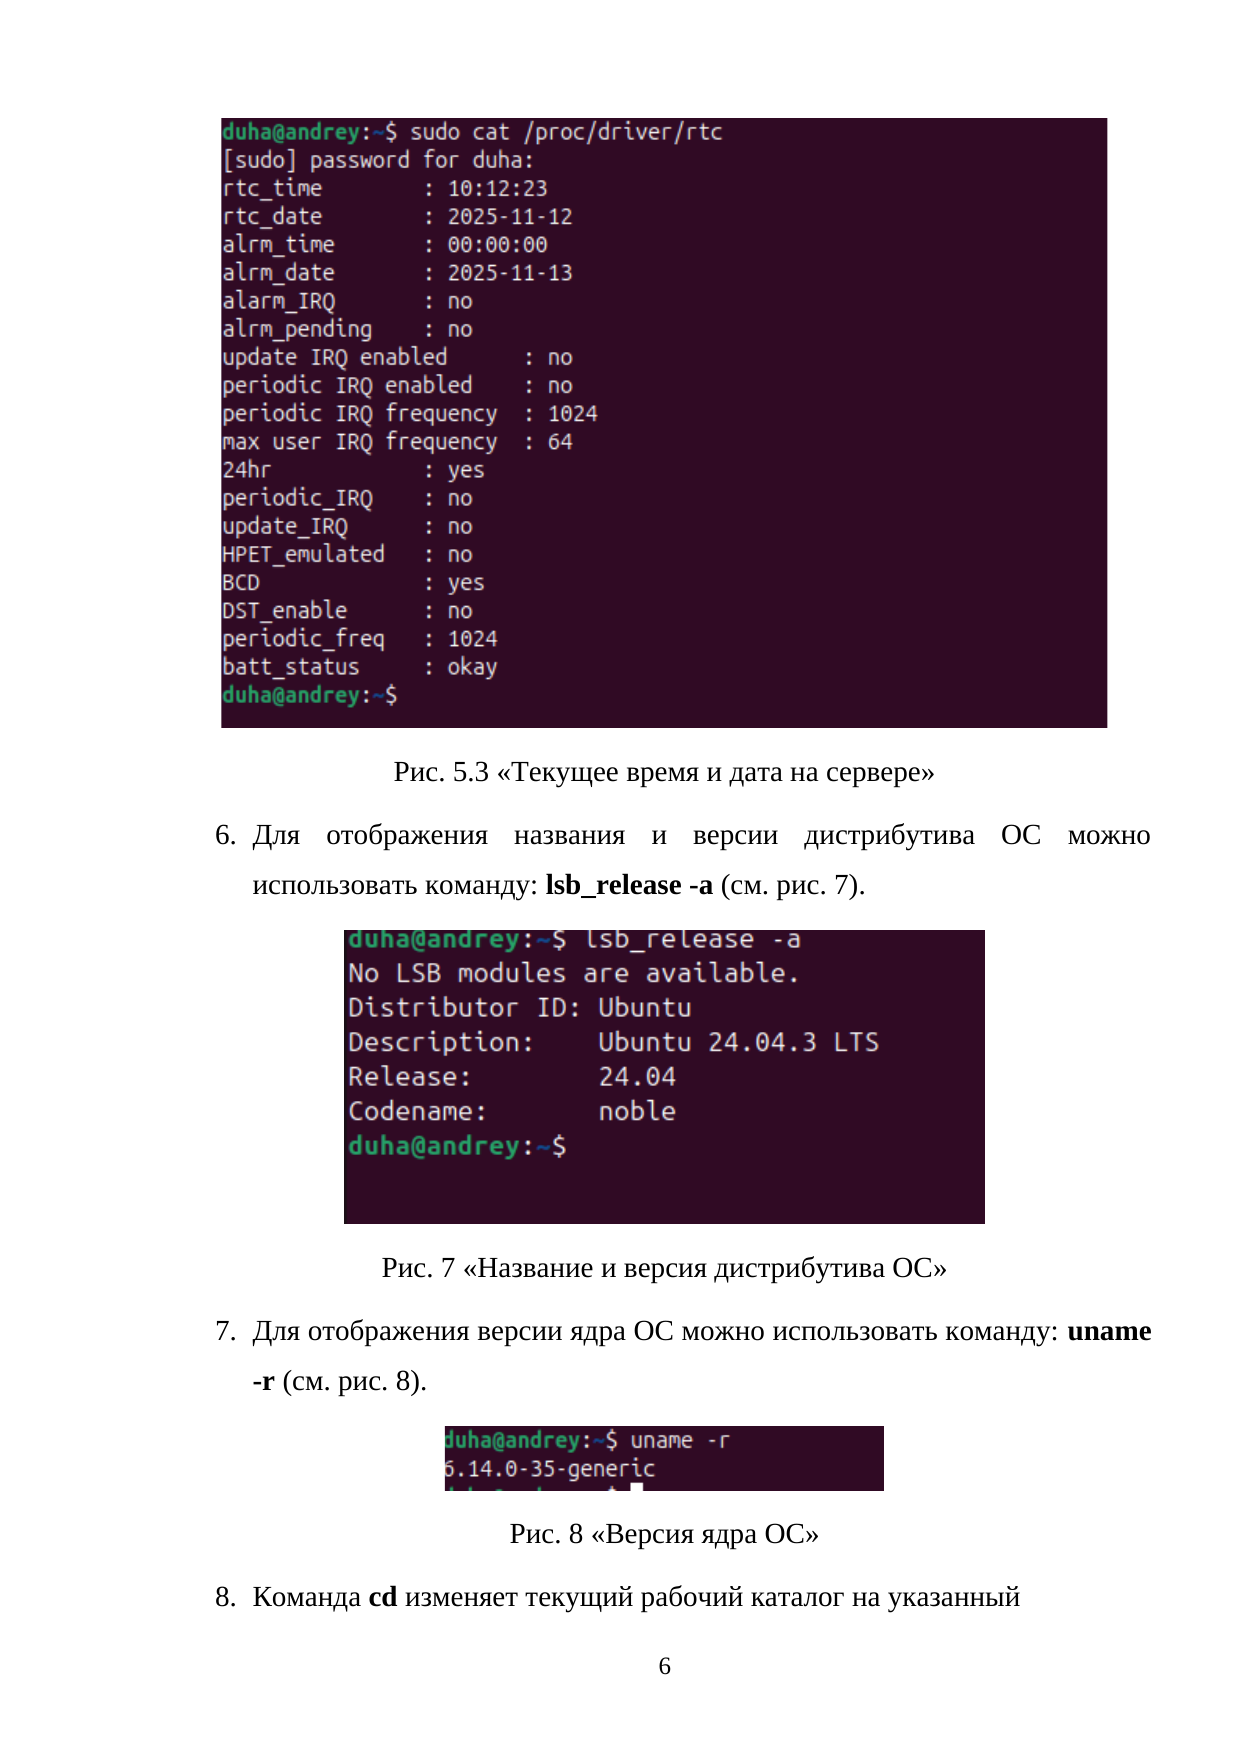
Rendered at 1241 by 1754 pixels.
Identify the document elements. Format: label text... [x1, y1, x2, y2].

picture [444, 1426, 884, 1491]
text Рис. 7 «Название и версия дистрибутива ОС» [177, 1250, 1152, 1284]
text Рис. 5.3 «Текущее время и дата на сервере» [177, 754, 1152, 788]
text Рис. 8 «Версия ядра ОС» [177, 1517, 1152, 1550]
list Для отображения названия и версии дистрибутива ОС можно использовать команду: lsb_release -a (см. рис. 7). [215, 817, 1152, 901]
list Команда cd изменяет текущий рабочий каталог на указанный [215, 1579, 1152, 1613]
picture [344, 930, 985, 1224]
picture [221, 118, 1108, 728]
list Для отображения версии ядра ОС можно использовать команду: uname -r (см. рис. 8). [215, 1313, 1152, 1397]
